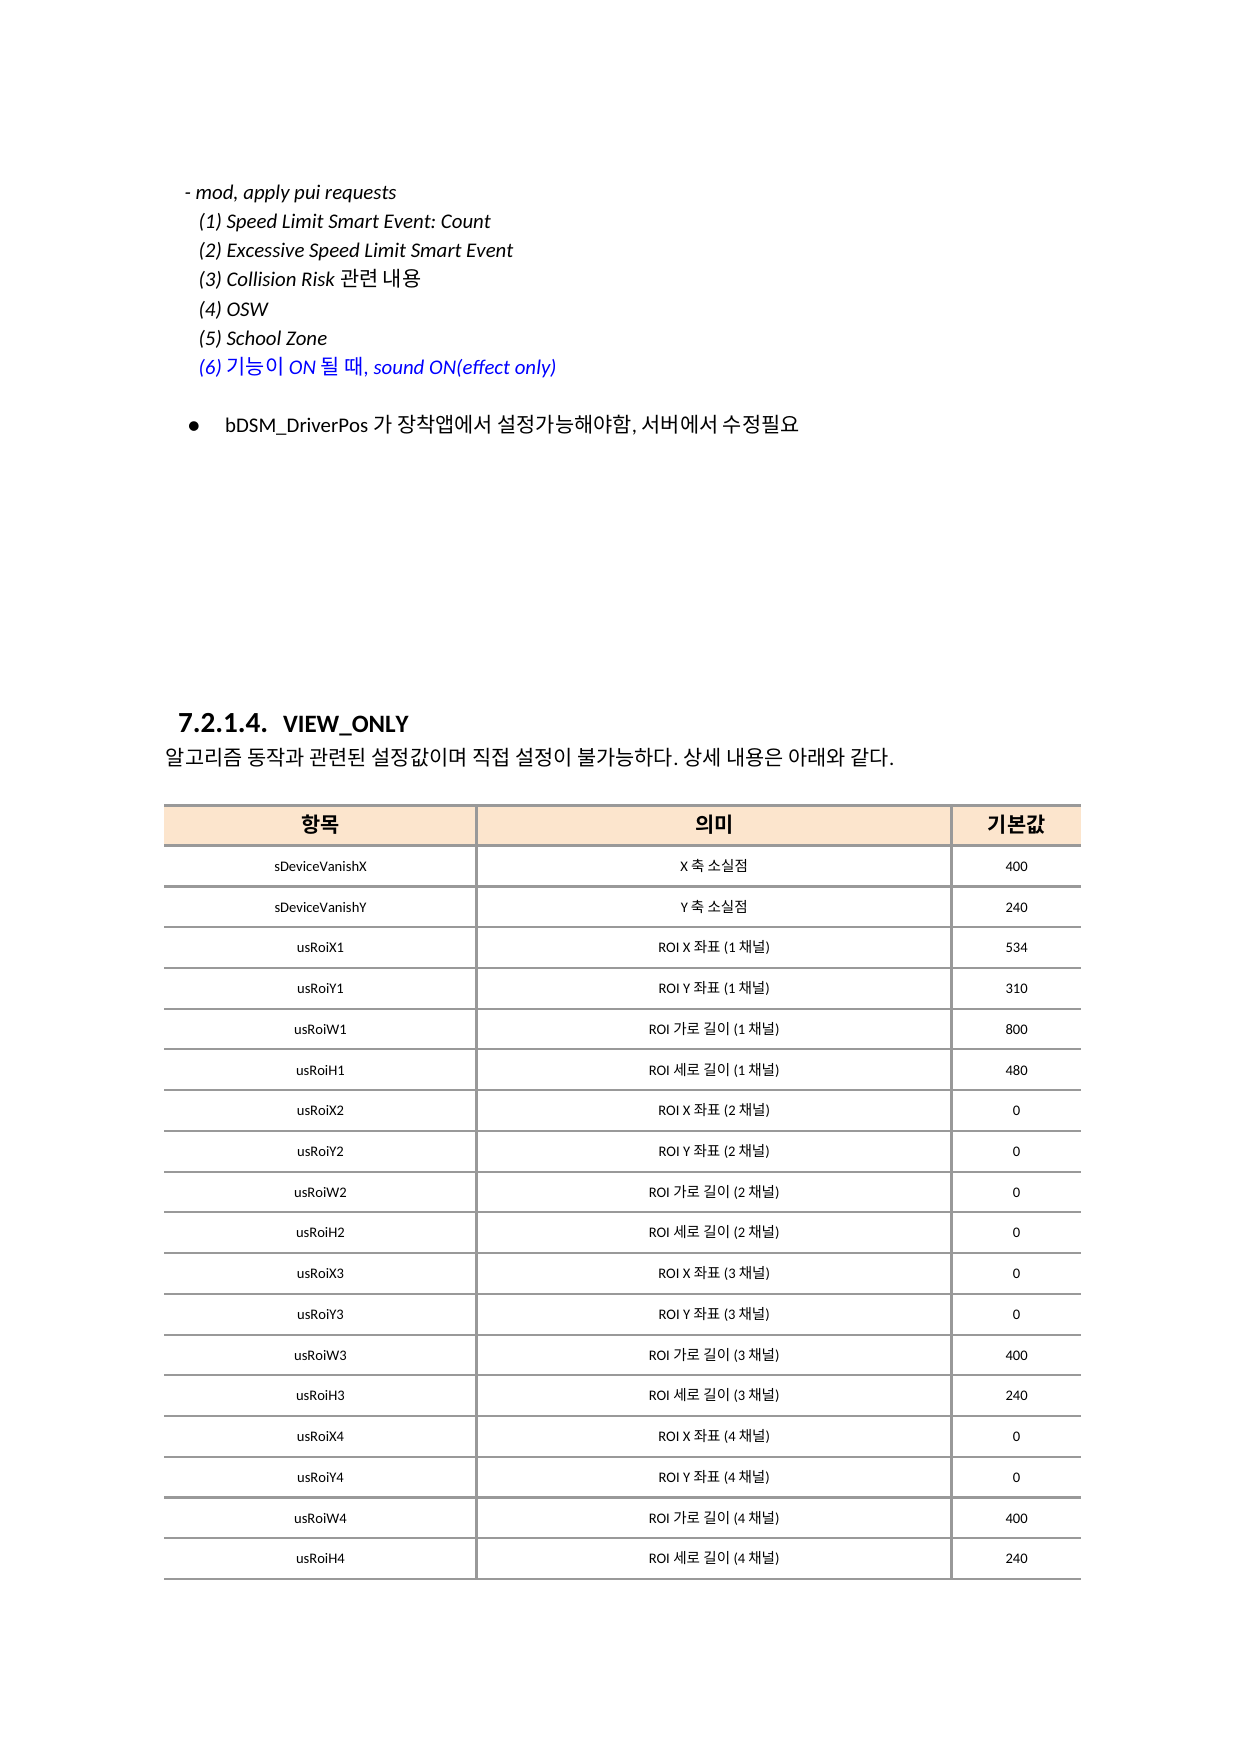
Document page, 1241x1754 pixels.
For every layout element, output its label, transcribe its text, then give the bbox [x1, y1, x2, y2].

text (3) Collision Risk 관련 내용 [150, 267, 1090, 292]
table_cell usRoiX3 [164, 1254, 475, 1293]
table_cell 0 [953, 1213, 1081, 1252]
table_cell sDeviceVanishY [164, 888, 475, 926]
table_cell usRoiX1 [164, 928, 475, 967]
table_cell 800 [953, 1010, 1081, 1048]
table_cell usRoiW3 [164, 1336, 475, 1374]
table_cell 240 [953, 1539, 1081, 1578]
text (4) OSW [150, 296, 1090, 321]
table_cell ROI 세로 길이 (3채널) [478, 1376, 950, 1415]
table_cell ROI 가로 길이 (3채널) [478, 1336, 950, 1374]
text (5) School Zone [150, 325, 1090, 350]
table_cell usRoiX2 [164, 1091, 475, 1130]
table_cell ROI 세로 길이 (1채널) [478, 1050, 950, 1089]
table_cell usRoiY1 [164, 969, 475, 1008]
table_cell usRoiW1 [164, 1010, 475, 1048]
table_cell 400 [953, 847, 1081, 885]
table_cell 534 [953, 928, 1081, 967]
table_cell 0 [953, 1091, 1081, 1130]
table_cell usRoiH1 [164, 1050, 475, 1089]
table_cell ROI 세로 길이 (4채널) [478, 1539, 950, 1578]
text (2) Excessive Speed Limit Smart Event [150, 237, 1090, 263]
table_header 의미 [478, 807, 950, 844]
text (1) Speed Limit Smart Event: Count [150, 208, 1090, 234]
table_cell usRoiH4 [164, 1539, 475, 1578]
table_cell usRoiY3 [164, 1295, 475, 1333]
table_cell 400 [953, 1336, 1081, 1374]
table_cell ROI Y 좌표 (3채널) [478, 1295, 950, 1333]
table_cell sDeviceVanishX [164, 847, 475, 885]
table_cell X축 소실점 [478, 847, 950, 885]
list bDSM_DriverPos 가 장착앱에서 설정가능해야함, 서버에서 수정필요 [187, 412, 1090, 438]
table_cell 0 [953, 1173, 1081, 1211]
table_header 기본값 [953, 807, 1081, 844]
table_cell ROI 가로 길이 (1채널) [478, 1010, 950, 1048]
table_cell ROI 가로 길이 (2채널) [478, 1173, 950, 1211]
table_cell 240 [953, 888, 1081, 926]
text 알고리즘 동작과 관련된 설정값이며 직접 설정이 불가능하다. 상세 내용은 아래와 같다. [150, 745, 1090, 771]
table_cell ROI X 좌표 (3채널) [478, 1254, 950, 1293]
subtitle VIEW_ONLY [268, 704, 1090, 740]
table_cell usRoiW2 [164, 1173, 475, 1211]
table_cell ROI Y 좌표 (2채널) [478, 1132, 950, 1171]
table_cell 480 [953, 1050, 1081, 1089]
table_cell ROI 세로 길이 (2채널) [478, 1213, 950, 1252]
table_cell 0 [953, 1132, 1081, 1171]
table_cell ROI Y 좌표 (4채널) [478, 1458, 950, 1496]
table_cell Y축 소실점 [478, 888, 950, 926]
table_header 항목 [164, 807, 475, 844]
table_cell 0 [953, 1417, 1081, 1456]
table_cell 310 [953, 969, 1081, 1008]
text (6) 기능이 ON 될 때, sound ON(effect only) [150, 354, 1090, 379]
table_cell usRoiY2 [164, 1132, 475, 1171]
table_cell usRoiW4 [164, 1499, 475, 1537]
table_cell ROI X 좌표 (2채널) [478, 1091, 950, 1130]
table_cell usRoiY4 [164, 1458, 475, 1496]
table_cell 400 [953, 1499, 1081, 1537]
table_cell 0 [953, 1295, 1081, 1333]
table_cell usRoiH2 [164, 1213, 475, 1252]
table_cell 0 [953, 1254, 1081, 1293]
table_cell ROI Y 좌표 (1채널) [478, 969, 950, 1008]
table_cell 0 [953, 1458, 1081, 1496]
table_cell usRoiX4 [164, 1417, 475, 1456]
table_cell usRoiH3 [164, 1376, 475, 1415]
table_cell ROI X 좌표 (4채널) [478, 1417, 950, 1456]
text - mod, apply pui requests [150, 179, 1090, 204]
table_cell 240 [953, 1376, 1081, 1415]
table_cell ROI 가로 길이 (4채널) [478, 1499, 950, 1537]
table_cell ROI X 좌표 (1채널) [478, 928, 950, 967]
